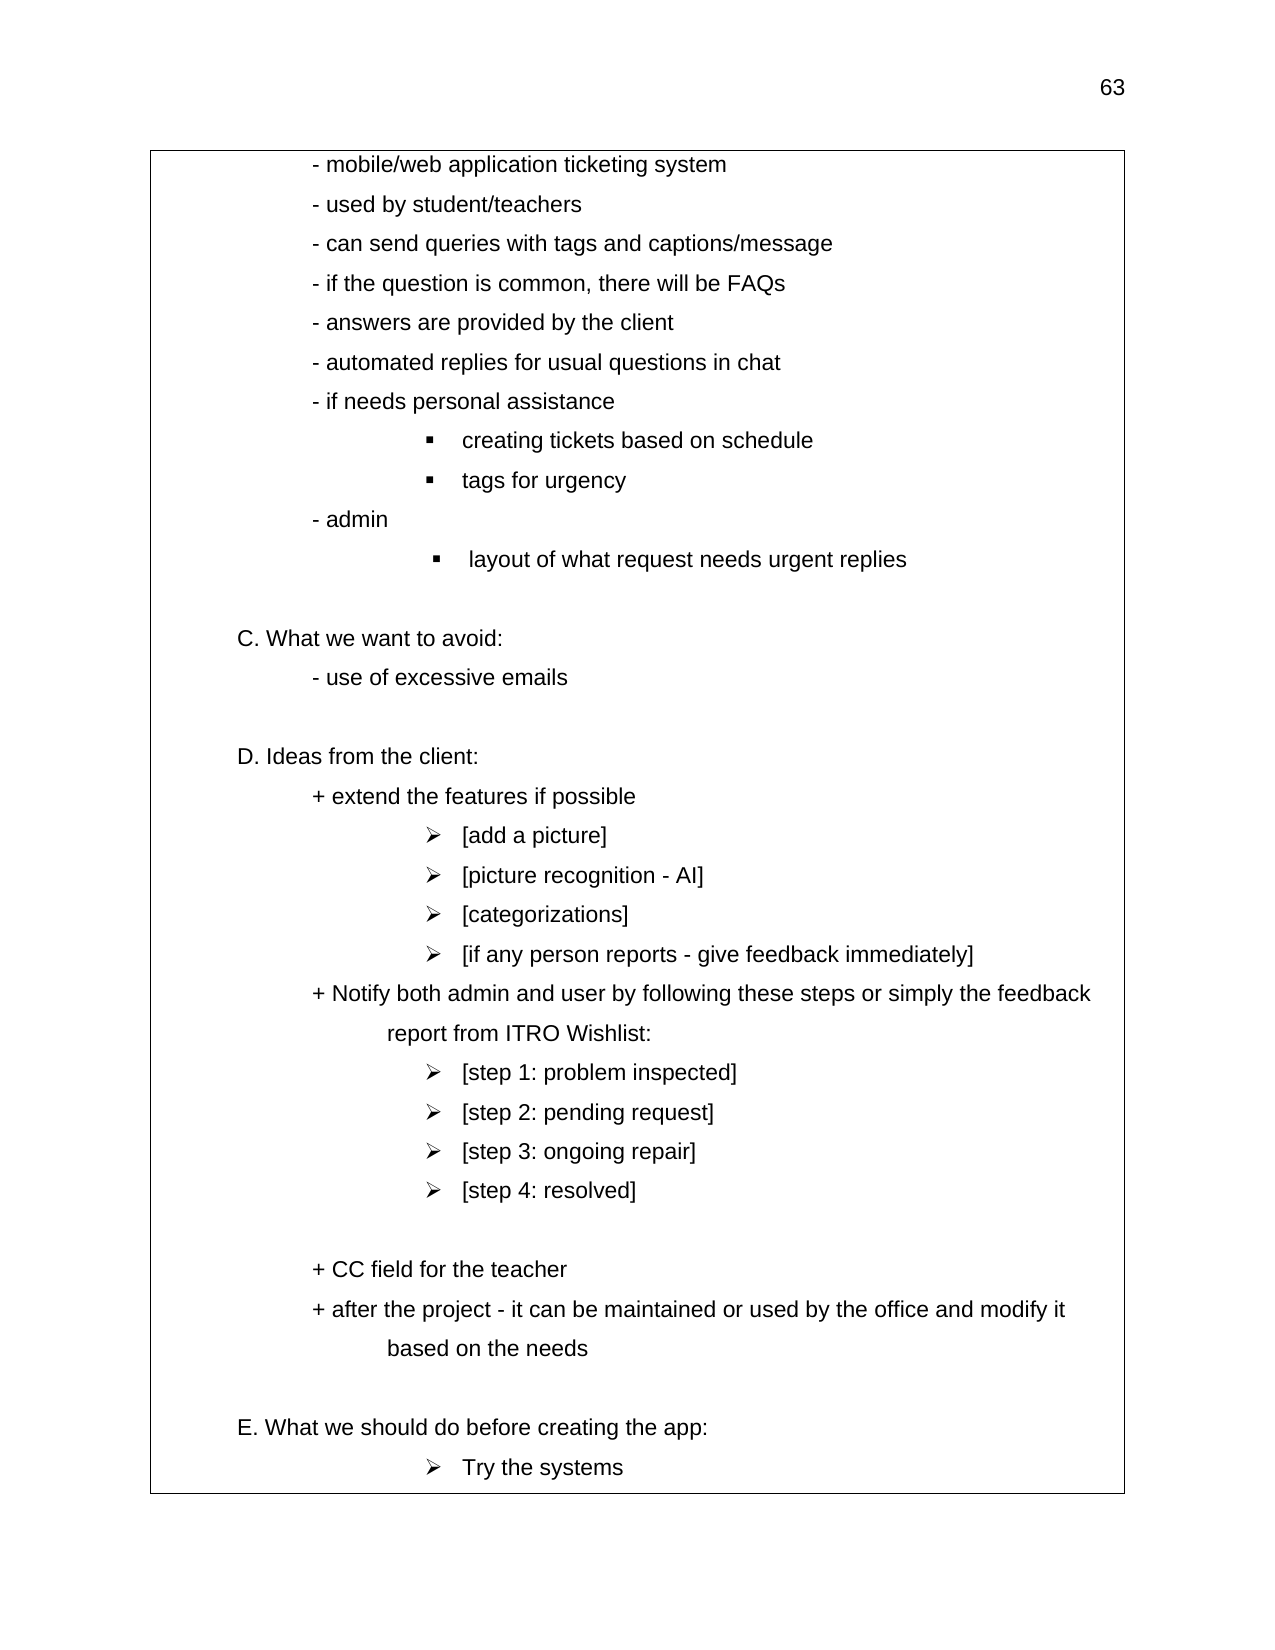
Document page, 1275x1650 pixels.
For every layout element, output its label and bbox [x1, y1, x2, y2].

table_cell [151, 151, 1124, 1493]
